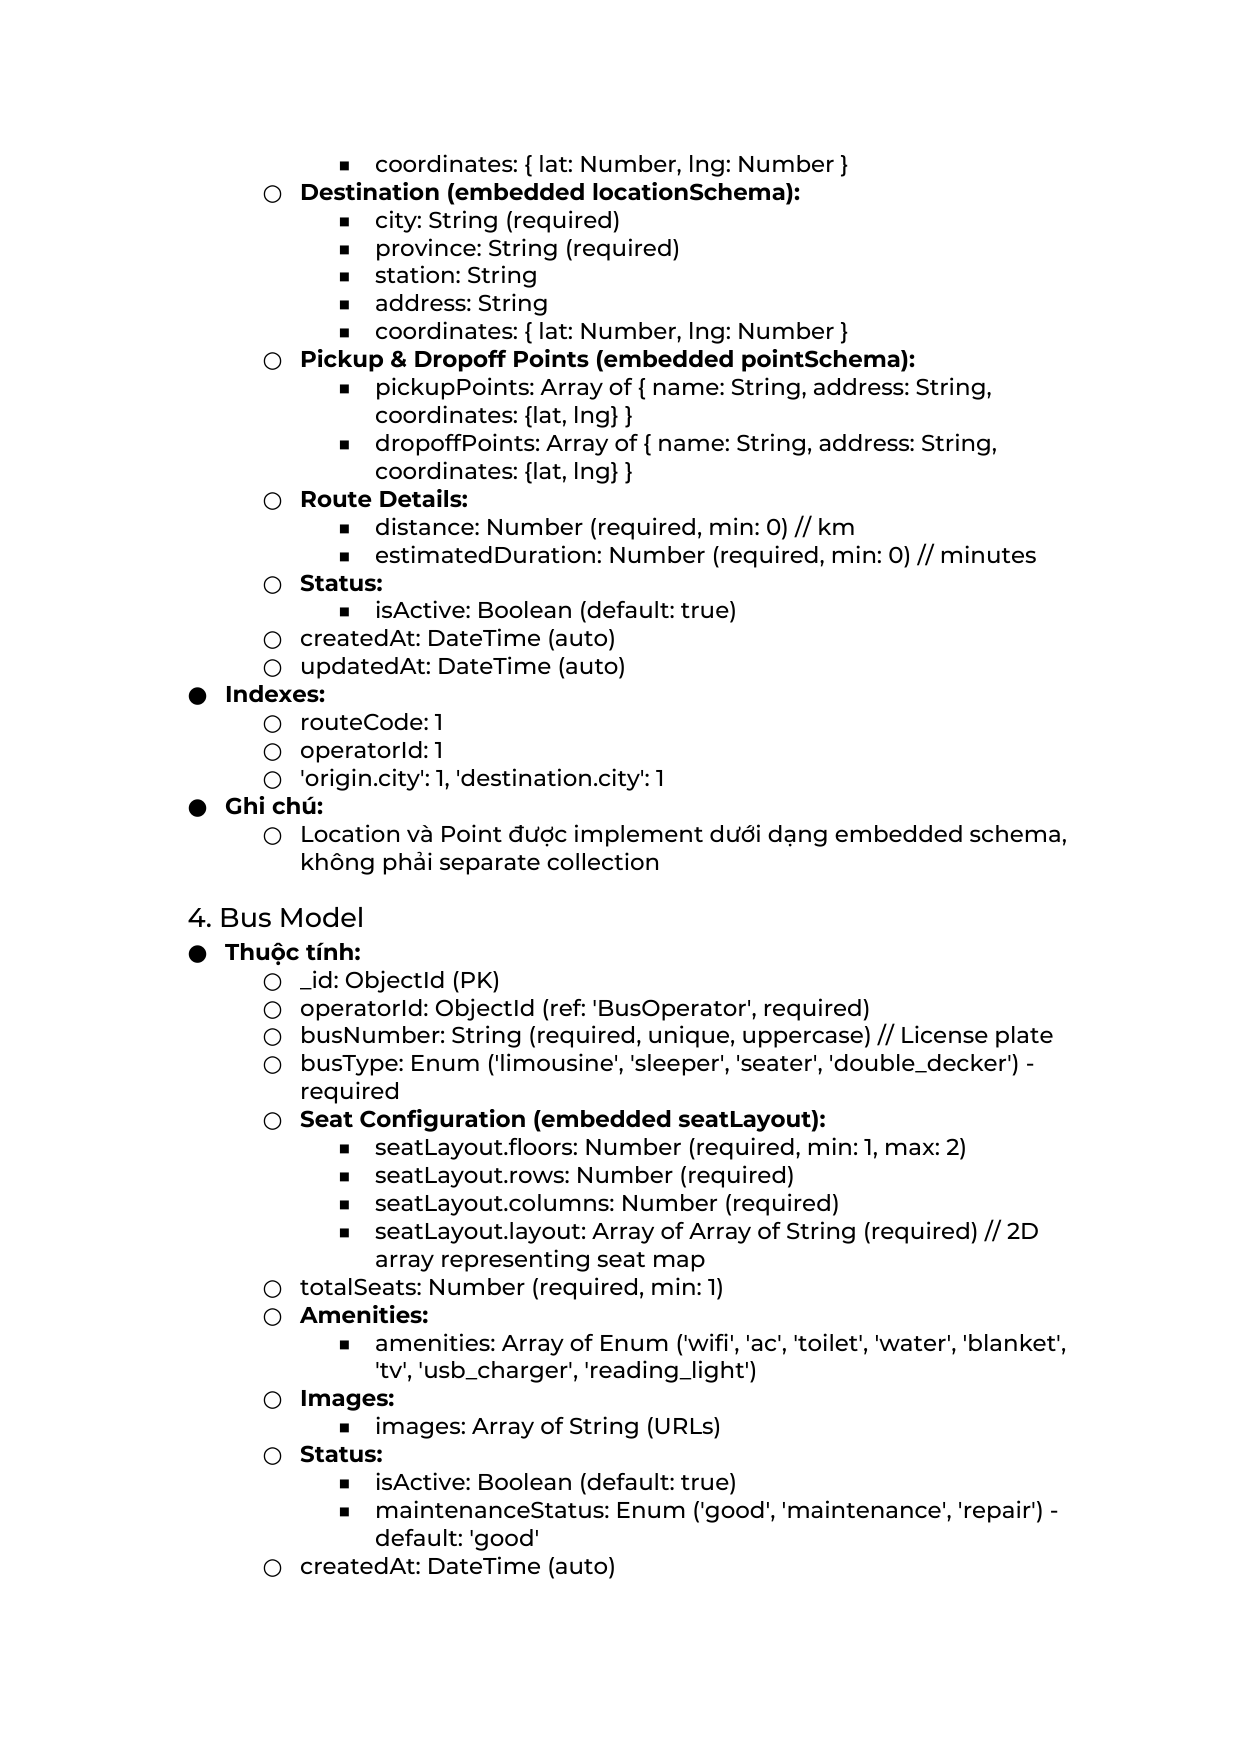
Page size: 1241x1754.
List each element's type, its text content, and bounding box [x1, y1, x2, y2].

list Thuộc tính: [187, 938, 1090, 966]
list updatedAt: DateTime (auto) [262, 652, 1090, 680]
list coordinates: { lat: Number, lng: Number } [337, 150, 1090, 178]
list Indexes: [187, 680, 1090, 708]
list address: String [337, 289, 1090, 317]
list Seat Configuration (embedded seatLayout): [262, 1106, 1090, 1133]
list amenities: Array of Enum ('wifi', 'ac', 'toilet', 'water', 'blanket', 'tv', 'usb_charger', 'reading_light') [337, 1329, 1090, 1385]
list Location và Point được implement dưới dạng embedded schema, không phải separate collection [262, 820, 1090, 876]
list Pickup & Dropoff Points (embedded pointSchema): [262, 345, 1090, 373]
list Destination (embedded locationSchema): [262, 178, 1090, 206]
list operatorId: 1 [262, 736, 1090, 764]
list seatLayout.floors: Number (required, min: 1, max: 2) [337, 1133, 1090, 1161]
list seatLayout.rows: Number (required) [337, 1161, 1090, 1189]
list province: String (required) [337, 234, 1090, 262]
list busType: Enum ('limousine', 'sleeper', 'seater', 'double_decker') - required [262, 1050, 1090, 1106]
list dropoffPoints: Array of { name: String, address: String, coordinates: {lat, lng} } [337, 429, 1090, 485]
list coordinates: { lat: Number, lng: Number } [337, 317, 1090, 345]
list createdAt: DateTime (auto) [262, 1552, 1090, 1580]
list city: String (required) [337, 206, 1090, 234]
list distance: Number (required, min: 0) // km [337, 513, 1090, 541]
list isActive: Boolean (default: true) [337, 1468, 1090, 1496]
list Amenities: [262, 1301, 1090, 1329]
list pickupPoints: Array of { name: String, address: String, coordinates: {lat, lng} } [337, 373, 1090, 429]
list isActive: Boolean (default: true) [337, 597, 1090, 624]
list Route Details: [262, 485, 1090, 513]
list Images: [262, 1385, 1090, 1413]
list seatLayout.columns: Number (required) [337, 1189, 1090, 1217]
list 'origin.city': 1, 'destination.city': 1 [262, 764, 1090, 792]
list Status: [262, 569, 1090, 597]
list createdAt: DateTime (auto) [262, 624, 1090, 652]
list busNumber: String (required, unique, uppercase) // License plate [262, 1022, 1090, 1050]
list totalSeats: Number (required, min: 1) [262, 1273, 1090, 1301]
list seatLayout.layout: Array of Array of String (required) // 2D array representing seat map [337, 1217, 1090, 1273]
list station: String [337, 262, 1090, 289]
list estimatedDuration: Number (required, min: 0) // minutes [337, 541, 1090, 569]
list operatorId: ObjectId (ref: 'BusOperator', required) [262, 994, 1090, 1022]
subtitle 4. Bus Model [187, 901, 1090, 934]
list maintenanceStatus: Enum ('good', 'maintenance', 'repair') - default: 'good' [337, 1496, 1090, 1552]
list images: Array of String (URLs) [337, 1413, 1090, 1441]
list Ghi chú: [187, 792, 1090, 820]
list Status: [262, 1441, 1090, 1468]
list routeCode: 1 [262, 708, 1090, 736]
list _id: ObjectId (PK) [262, 966, 1090, 994]
